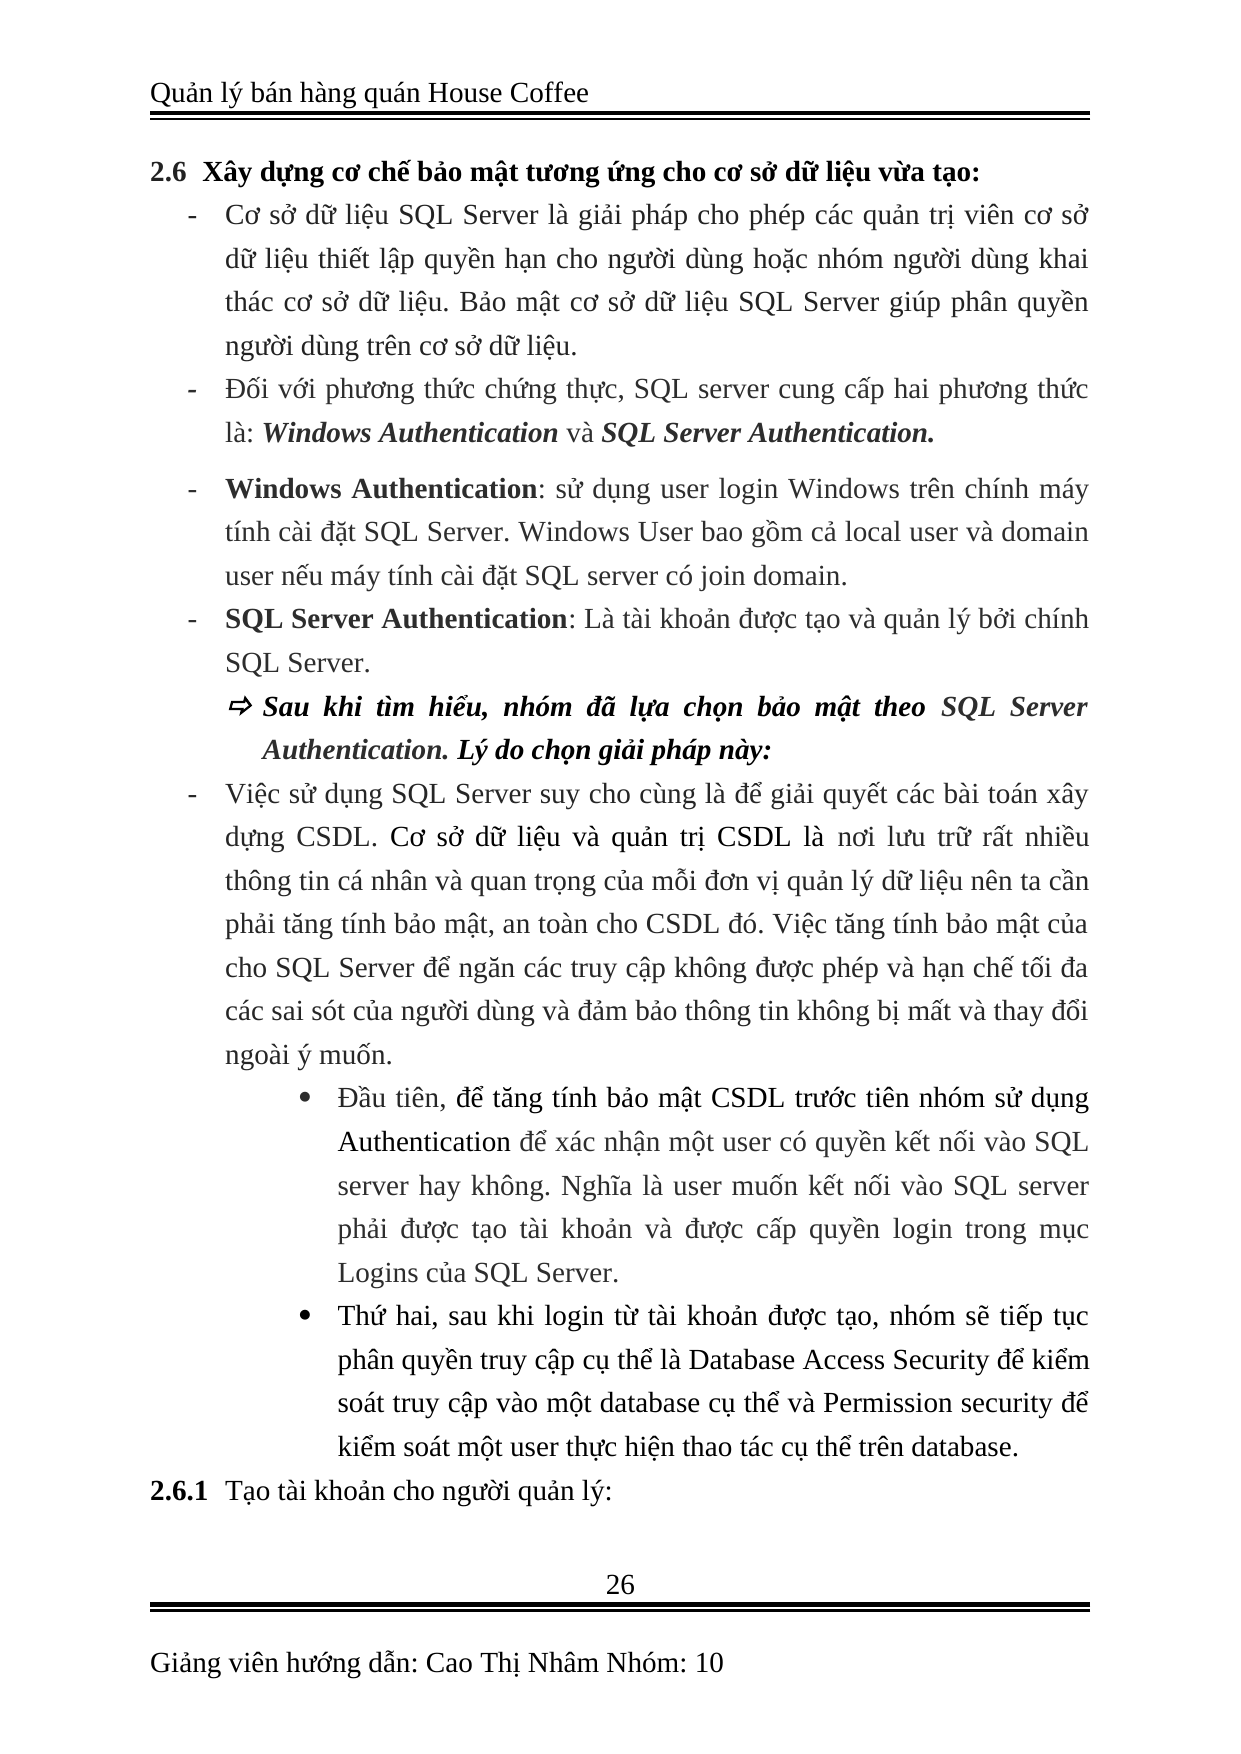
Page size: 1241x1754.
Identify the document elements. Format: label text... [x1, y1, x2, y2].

list Sau khi tìm hiểu, nhóm đã lựa chọn bảo mật theo SQL Server Authentication. Lý do chọn giải pháp này: [225, 689, 1090, 766]
list Cơ sở dữ liệu SQL Server là giải pháp cho phép các quản trị viên cơ sở dữ liệu thiết lập quyền hạn cho người dùng hoặc nhóm người dùng khai thác cơ sở dữ liệu. Bảo mật cơ sở dữ liệu SQL Server giúp phân quyền người dùng trên cơ sở dữ liệu. [187, 197, 1090, 361]
list Đầu tiên, để tăng tính bảo mật CSDL trước tiên nhóm sử dụng Authentication để xác nhận một user có quyền kết nối vào SQL server hay không. Nghĩa là user muốn kết nối vào SQL server phải được tạo tài khoản và được cấp quyền login trong mục Logins của SQL Server. [300, 1081, 1090, 1288]
list Windows Authentication: sử dụng user login Windows trên chính máy tính cài đặt SQL Server. Windows User bao gồm cả local user và domain user nếu máy tính cài đặt SQL server có join domain. [187, 471, 1090, 592]
list Đối với phương thức chứng thực, SQL server cung cấp hai phương thức là: Windows Authentication và SQL Server Authentication. [187, 371, 1090, 448]
list Việc sử dụng SQL Server suy cho cùng là để giải quyết các bài toán xây dựng CSDL. Cơ sở dữ liệu và quản trị CSDL là nơi lưu trữ rất nhiều thông tin cá nhân và quan trọng của mỗi đơn vị quản lý dữ liệu nên ta cần phải tăng tính bảo mật, an toàn cho CSDL đó. Việc tăng tính bảo mật của cho SQL Server để ngăn các truy cập không được phép và hạn chế tối đa các sai sót của người dùng và đảm bảo thông tin không bị mất và thay đổi ngoài ý muốn. [187, 776, 1090, 1071]
list SQL Server Authentication: Là tài khoản được tạo và quản lý bởi chính SQL Server. [187, 602, 1090, 679]
list Tạo tài khoản cho người quản lý: [150, 1473, 1090, 1506]
list Thứ hai, sau khi login từ tài khoản được tạo, nhóm sẽ tiếp tục phân quyền truy cập cụ thể là Database Access Security để kiểm soát truy cập vào một database cụ thể và Permission security để kiểm soát một user thực hiện thao tác cụ thể trên database. [300, 1298, 1090, 1463]
list Xây dựng cơ chế bảo mật tương ứng cho cơ sở dữ liệu vừa tạo: [187, 154, 1090, 187]
